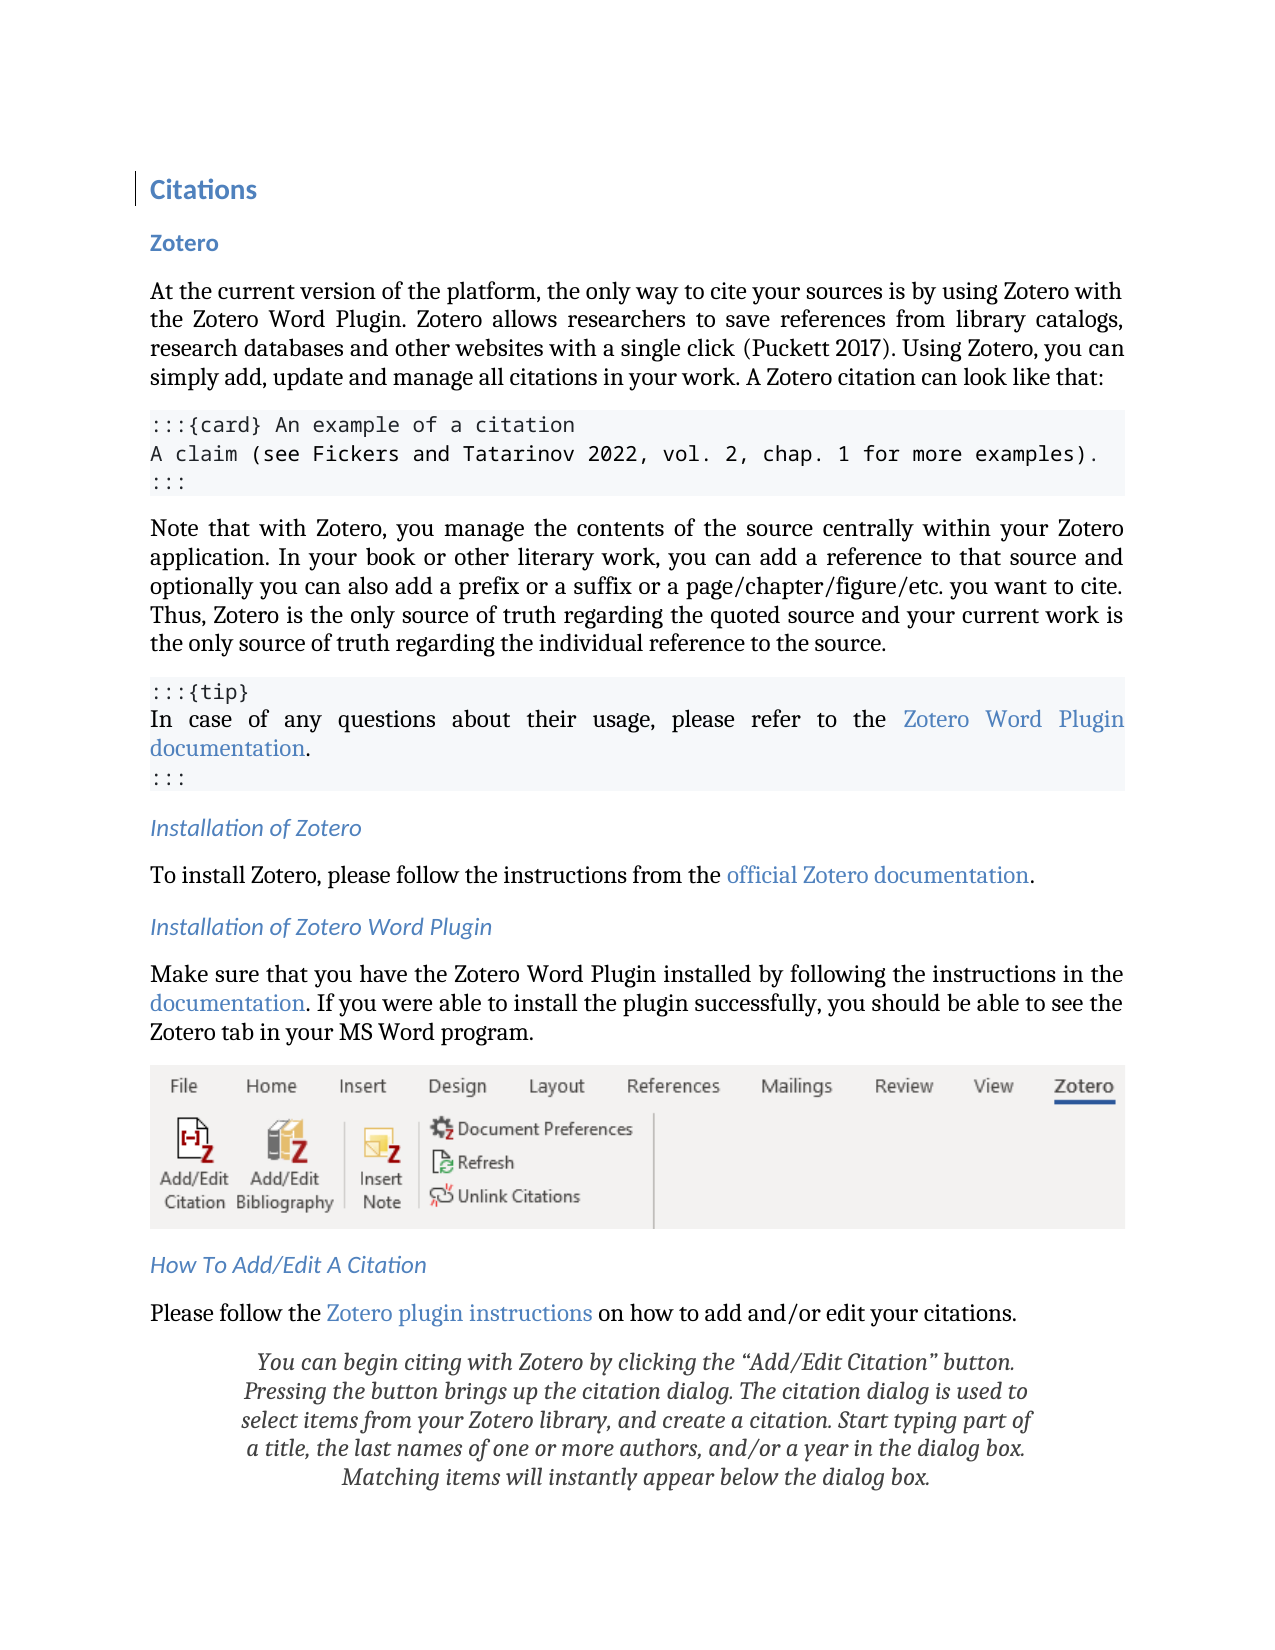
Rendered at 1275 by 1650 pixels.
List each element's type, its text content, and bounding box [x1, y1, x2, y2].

subtitle Zotero [150, 227, 1125, 258]
text To install Zotero, please follow the instructions from the official Zotero documentation. [150, 861, 1125, 890]
picture [150, 1065, 1125, 1229]
text Make sure that you have the Zotero Word Plugin installed by following the instructions in the documentation. If you were able to install the plugin successfully, you should be able to see the Zotero tab in your MS Word program. [150, 960, 1125, 1046]
text Note that with Zotero, you manage the contents of the source centrally within your Zotero application. In your book or other literary work, you can add a reference to that source and optionally you can also add a prefix or a suffix or a page/chapter/figure/etc. you want to cite. Thus, Zotero is the only source of truth regarding the quoted source and your current work is the only source of truth regarding the individual reference to the source. [150, 514, 1125, 658]
text Please follow the Zotero plugin instructions on how to add and/or edit your citations. [150, 1298, 1125, 1327]
subtitle How To Add/Edit A Citation [150, 1249, 1125, 1280]
text You can begin citing with Zotero by clicking the “Add/Edit Citation” button. Pressing the button brings up the citation dialog. The citation dialog is used to select items from your Zotero library, and create a citation. Start typing part of a title, the last names of one or more authors, and/or a year in the dialog box. Matching items will instantly appear below the dialog box. [240, 1348, 1035, 1492]
subtitle Installation of Zotero Word Plugin [150, 911, 1125, 941]
subtitle Installation of Zotero [150, 812, 1125, 843]
text :::{tip} In case of any questions about their usage, please refer to the Zotero Word Plugin documentation. ::: [150, 677, 1125, 791]
subtitle Citations [150, 171, 1125, 206]
text At the current version of the platform, the only way to cite your sources is by using Zotero with the Zotero Word Plugin. Zotero allows researchers to save references from library catalogs, research databases and other websites with a single click (Puckett 2017). Using Zotero, you can simply add, update and manage all citations in your work. A Zotero citation can look like that: [150, 277, 1125, 392]
text :::{card} An example of a citation A claim (see Fickers and Tatarinov 2022, vol. 2, chap. 1 for more examples). ::: [150, 410, 1125, 496]
